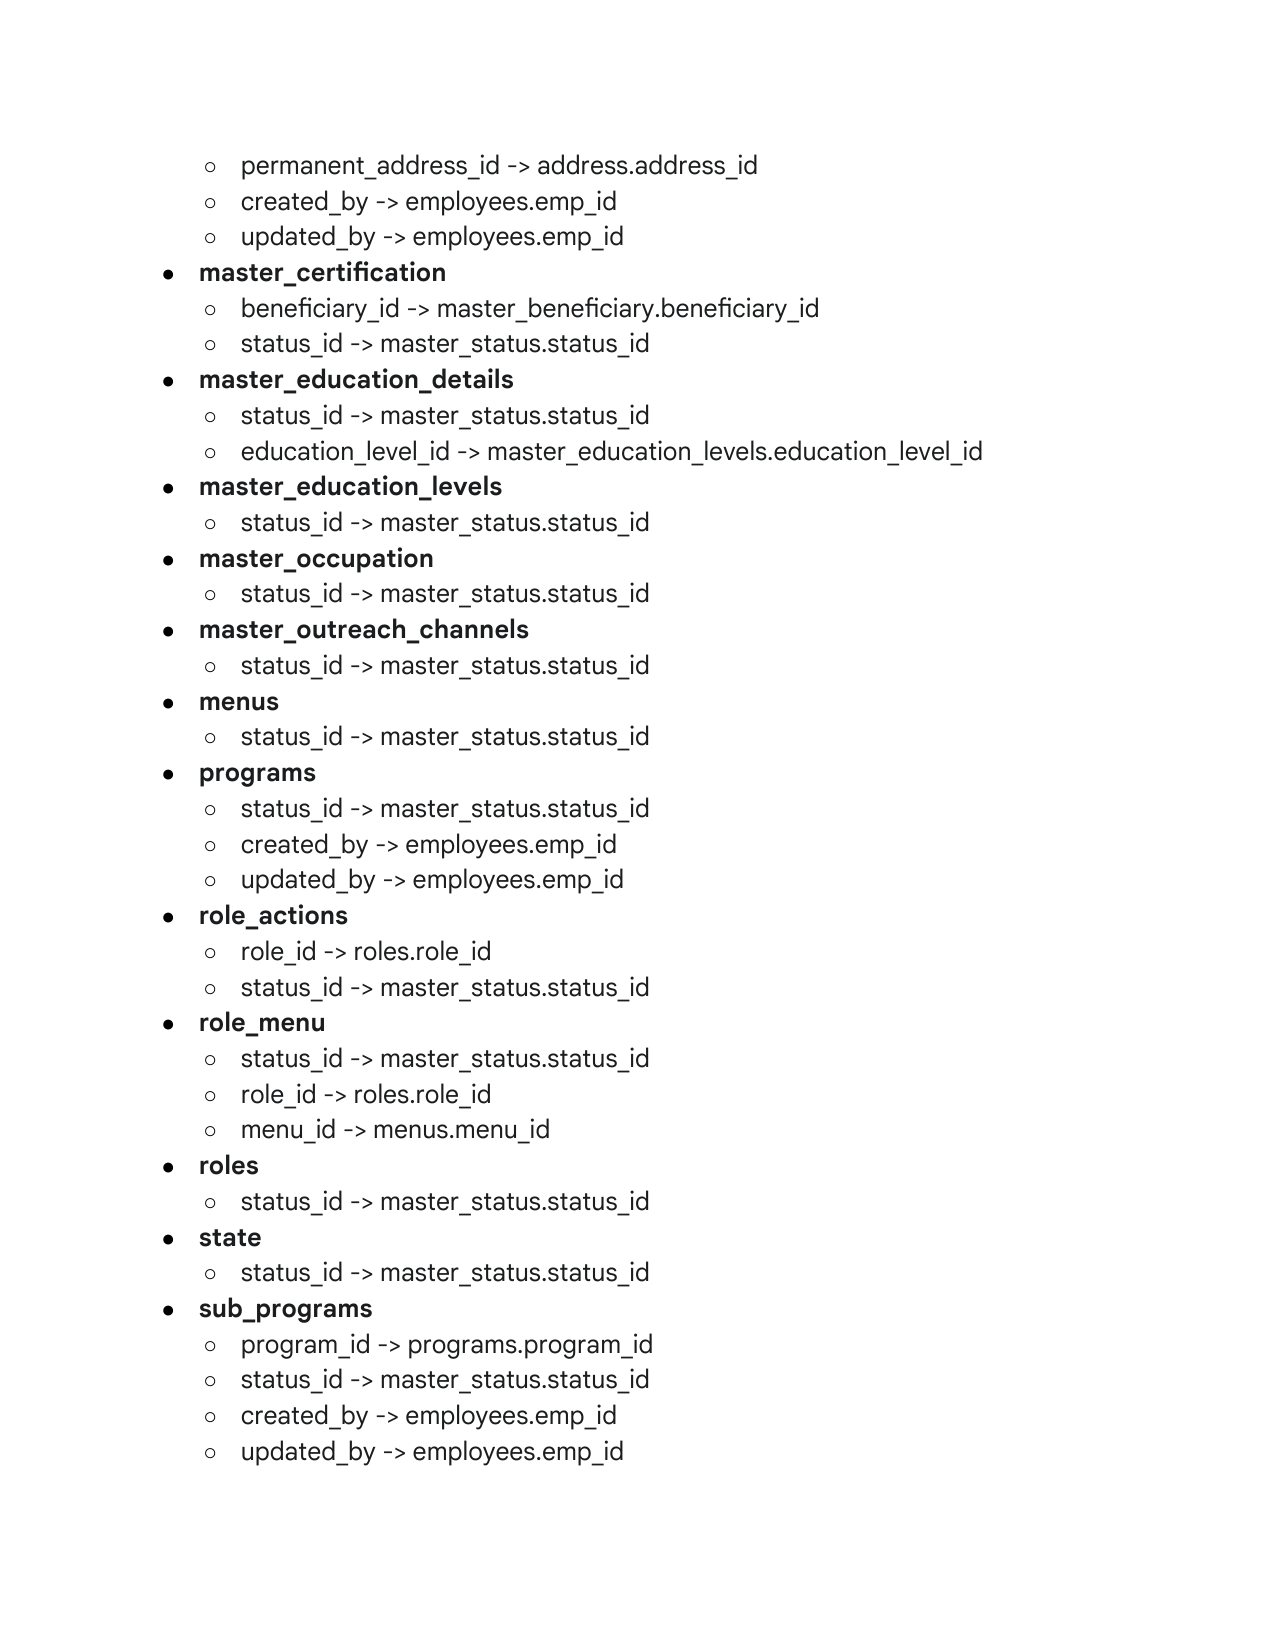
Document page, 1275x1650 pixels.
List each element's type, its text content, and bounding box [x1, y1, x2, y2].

list status_id -> master_status.status_id [203, 507, 1125, 539]
list role_id -> roles.role_id [203, 1079, 1125, 1110]
list status_id -> master_status.status_id [203, 793, 1125, 824]
list role_id -> roles.role_id [203, 936, 1125, 967]
list status_id -> master_status.status_id [203, 400, 1125, 431]
list master_certification [161, 257, 1125, 288]
list menu_id -> menus.menu_id [203, 1115, 1125, 1146]
list role_actions [161, 900, 1125, 932]
list program_id -> programs.program_id [203, 1329, 1125, 1360]
list status_id -> master_status.status_id [203, 579, 1125, 610]
list status_id -> master_status.status_id [203, 1258, 1125, 1289]
list master_education_details [161, 364, 1125, 396]
list sub_programs [161, 1293, 1125, 1325]
list status_id -> master_status.status_id [203, 650, 1125, 682]
list state [161, 1222, 1125, 1253]
list status_id -> master_status.status_id [203, 1043, 1125, 1074]
list updated_by -> employees.emp_id [203, 1436, 1125, 1468]
list status_id -> master_status.status_id [203, 1186, 1125, 1217]
list updated_by -> employees.emp_id [203, 221, 1125, 253]
list created_by -> employees.emp_id [203, 829, 1125, 860]
list menus [161, 686, 1125, 717]
list master_outreach_channels [161, 614, 1125, 646]
list updated_by -> employees.emp_id [203, 864, 1125, 896]
list status_id -> master_status.status_id [203, 329, 1125, 360]
list created_by -> employees.emp_id [203, 186, 1125, 217]
list programs [161, 757, 1125, 789]
list permanent_address_id -> address.address_id [203, 150, 1125, 181]
list status_id -> master_status.status_id [203, 1365, 1125, 1396]
list status_id -> master_status.status_id [203, 722, 1125, 753]
list roles [161, 1150, 1125, 1182]
list beneficiary_id -> master_beneficiary.beneficiary_id [203, 293, 1125, 324]
list master_education_levels [161, 472, 1125, 503]
list status_id -> master_status.status_id [203, 972, 1125, 1003]
list created_by -> employees.emp_id [203, 1401, 1125, 1432]
list master_occupation [161, 543, 1125, 574]
list role_menu [161, 1007, 1125, 1039]
list education_level_id -> master_education_levels.education_level_id [203, 436, 1125, 467]
